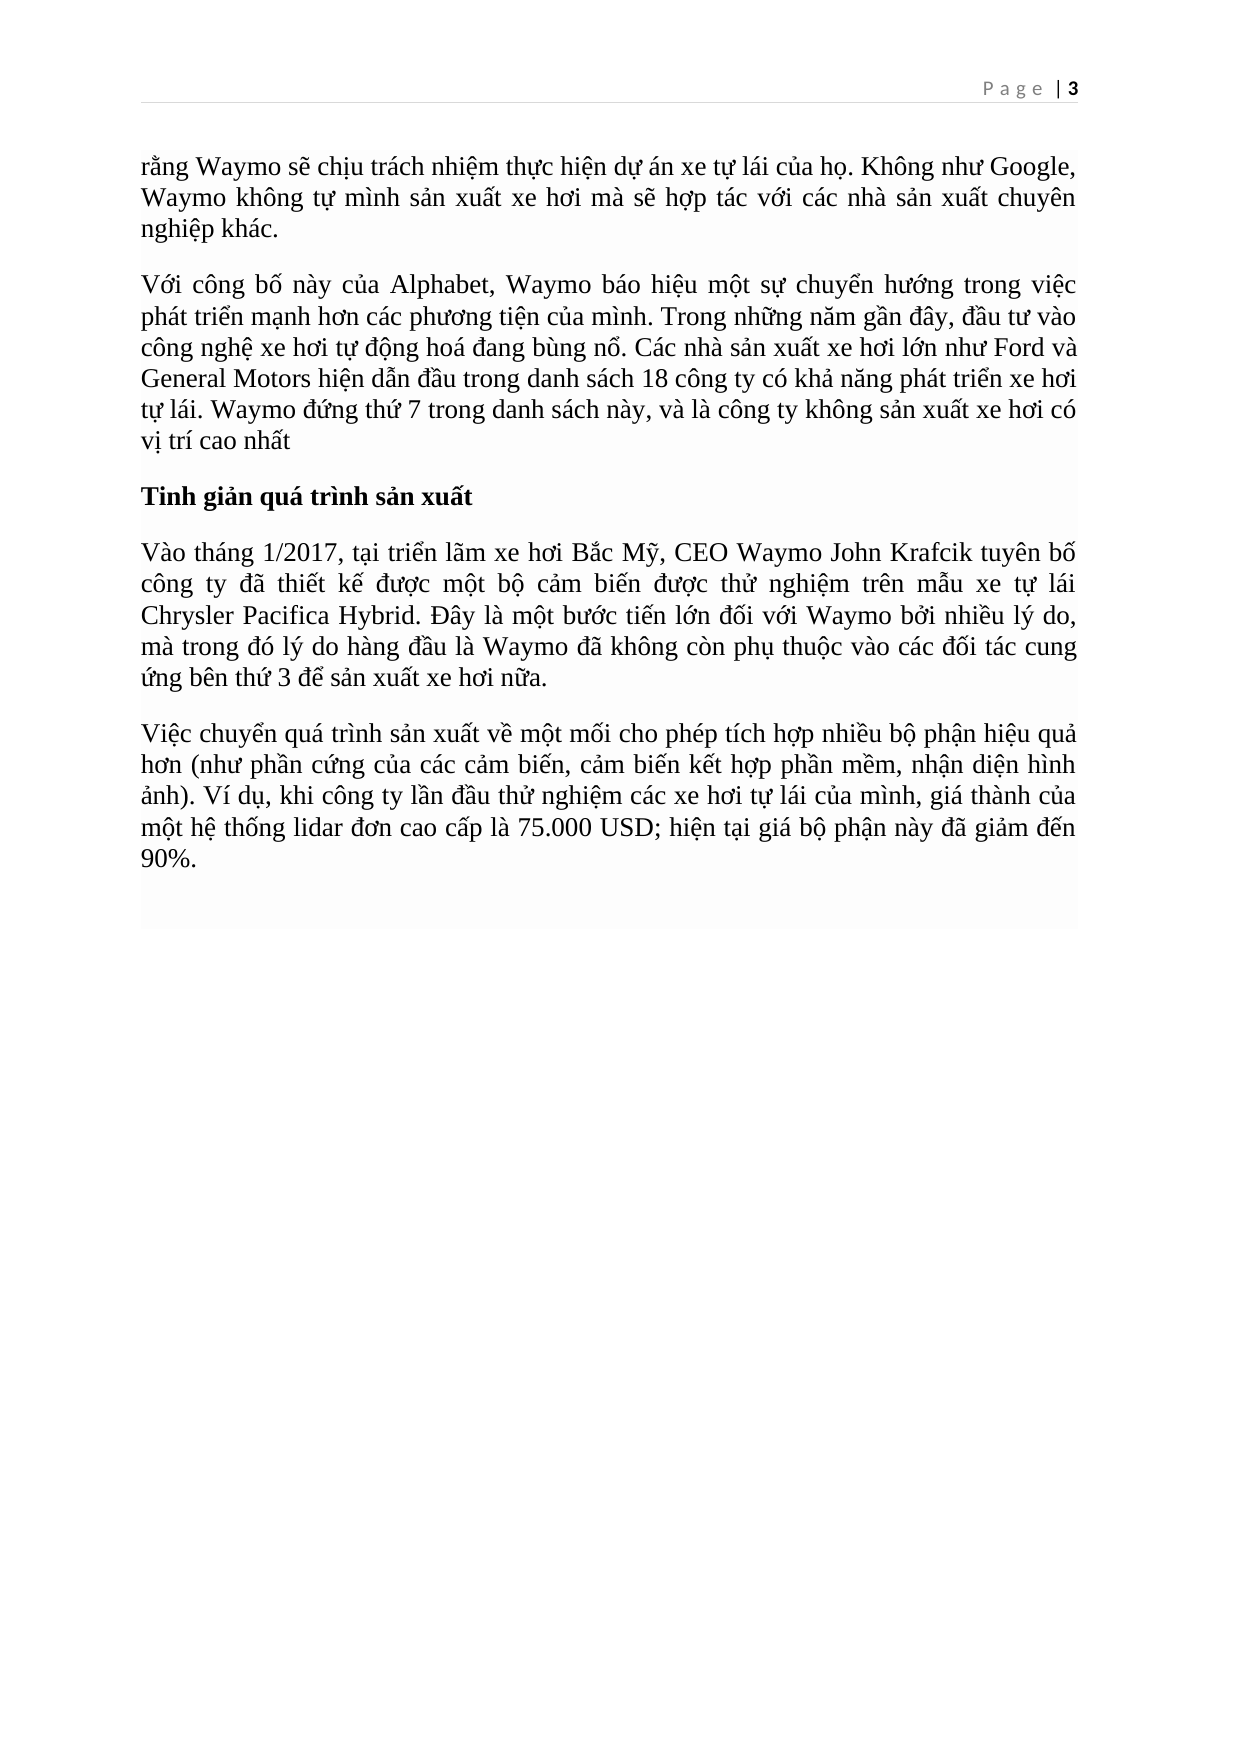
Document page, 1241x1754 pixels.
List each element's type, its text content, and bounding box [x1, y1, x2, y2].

text Việc chuyển quá trình sản xuất về một mối cho phép tích hợp nhiều bộ phận hiệu quả hơn (như phần cứng của các cảm biến, cảm biến kết hợp phần mềm, nhận diện hình ảnh). Ví dụ, khi công ty lần đầu thử nghiệm các xe hơi tự lái của mình, giá thành của một hệ thống lidar đơn cao cấp là 75.000 USD; hiện tại giá bộ phận này đã giảm đến 90%. [141, 717, 1078, 873]
text Tinh giản quá trình sản xuất [141, 480, 1078, 511]
text Vào tháng 1/2017, tại triển lãm xe hơi Bắc Mỹ, CEO Waymo John Krafcik tuyên bố công ty đã thiết kế được một bộ cảm biến được thử nghiệm trên mẫu xe tự lái Chrysler Pacifica Hybrid. Đây là một bước tiến lớn đối với Waymo bởi nhiều lý do, mà trong đó lý do hàng đầu là Waymo đã không còn phụ thuộc vào các đối tác cung ứng bên thứ 3 để sản xuất xe hơi nữa. [141, 536, 1078, 692]
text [141, 150, 1078, 243]
text Với công bố này của Alphabet, Waymo báo hiệu một sự chuyển hướng trong việc phát triển mạnh hơn các phương tiện của mình. Trong những năm gần đây, đầu tư vào công nghệ xe hơi tự động hoá đang bùng nổ. Các nhà sản xuất xe hơi lớn như Ford và General Motors hiện dẫn đầu trong danh sách 18 công ty có khả năng phát triển xe hơi tự lái. Waymo đứng thứ 7 trong danh sách này, và là công ty không sản xuất xe hơi có vị trí cao nhất [141, 268, 1078, 455]
